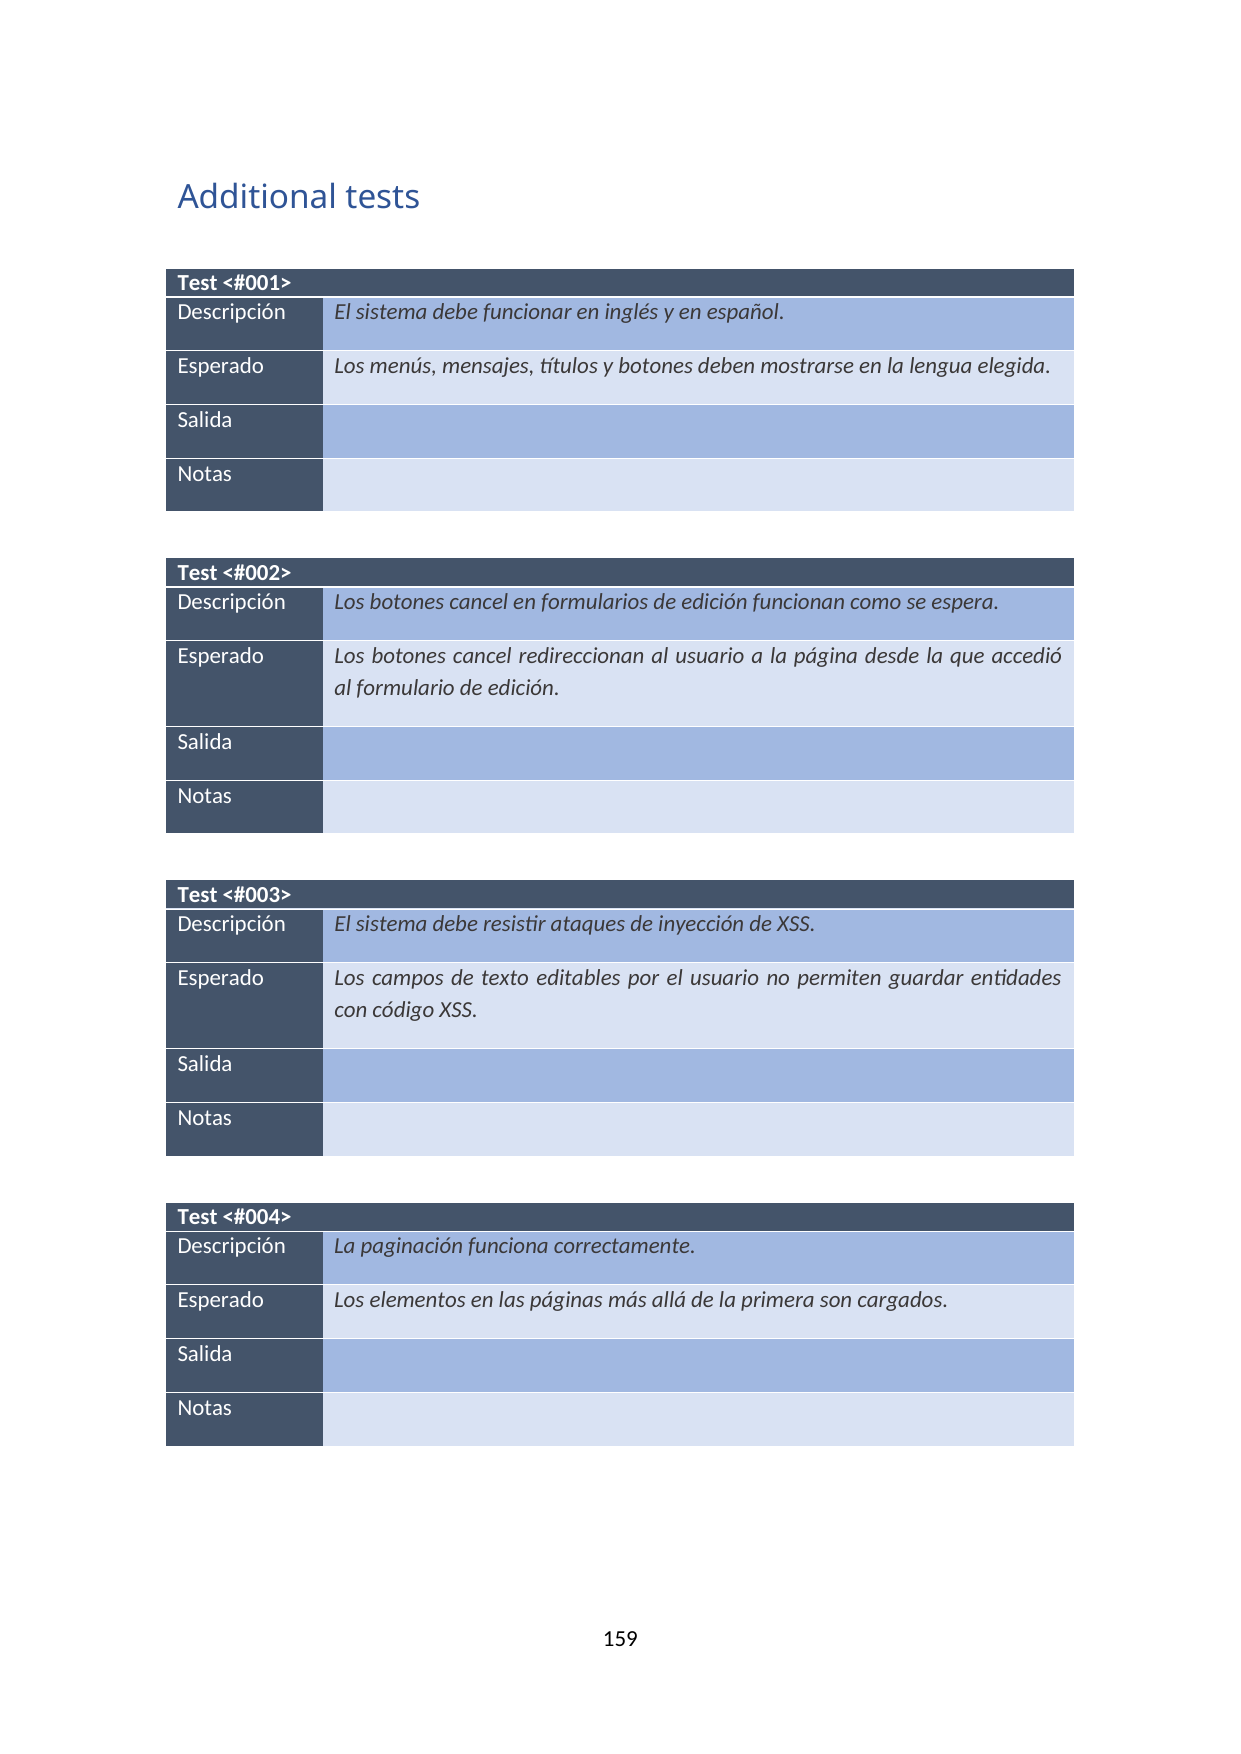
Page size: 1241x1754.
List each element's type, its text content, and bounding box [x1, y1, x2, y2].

table_cell Notas [166, 1103, 323, 1156]
table_cell Los botones cancel en formularios de edición funcionan como se espera. [323, 588, 1074, 640]
table_header Test <#004> [166, 1203, 1074, 1231]
table_cell [323, 405, 1074, 458]
table_cell Esperado [166, 641, 323, 726]
table_cell Descripción [166, 1232, 323, 1284]
table_cell [323, 1049, 1074, 1102]
table_cell Salida [166, 1339, 323, 1392]
table_header Test <#003> [166, 880, 1074, 908]
table_cell Los menús, mensajes, títulos y botones deben mostrarse en la lengua elegida. [323, 351, 1074, 404]
table_cell Esperado [166, 963, 323, 1048]
table_cell [323, 727, 1074, 780]
table_cell Esperado [166, 351, 323, 404]
table_cell Notas [166, 1393, 323, 1446]
table_cell [323, 1393, 1074, 1446]
table_cell Descripción [166, 298, 323, 350]
table_header Test <#002> [166, 558, 1074, 586]
table_cell Salida [166, 727, 323, 780]
table_cell [323, 1103, 1074, 1156]
table_cell Esperado [166, 1285, 323, 1338]
table_cell Descripción [166, 588, 323, 640]
table_cell [323, 459, 1074, 511]
table_cell Notas [166, 459, 323, 511]
table_cell El sistema debe funcionar en inglés y en español. [323, 298, 1074, 350]
table_cell Salida [166, 1049, 323, 1102]
table_cell Salida [166, 405, 323, 458]
table_cell Notas [166, 781, 323, 833]
table_cell El sistema debe resistir ataques de inyección de XSS. [323, 910, 1074, 962]
table_cell La paginación funciona correctamente. [323, 1232, 1074, 1284]
table_cell Los campos de texto editables por el usuario no permiten guardar entidades con código XSS. [323, 963, 1074, 1048]
table_cell Los botones cancel redireccionan al usuario a la página desde la que accedió al formulario de edición. [323, 641, 1074, 726]
subtitle Additional tests [177, 173, 1063, 218]
table_header Test <#001> [166, 269, 1074, 296]
table_cell [323, 1339, 1074, 1392]
table_cell Descripción [166, 910, 323, 962]
table_cell Los elementos en las páginas más allá de la primera son cargados. [323, 1285, 1074, 1338]
table_cell [323, 781, 1074, 833]
